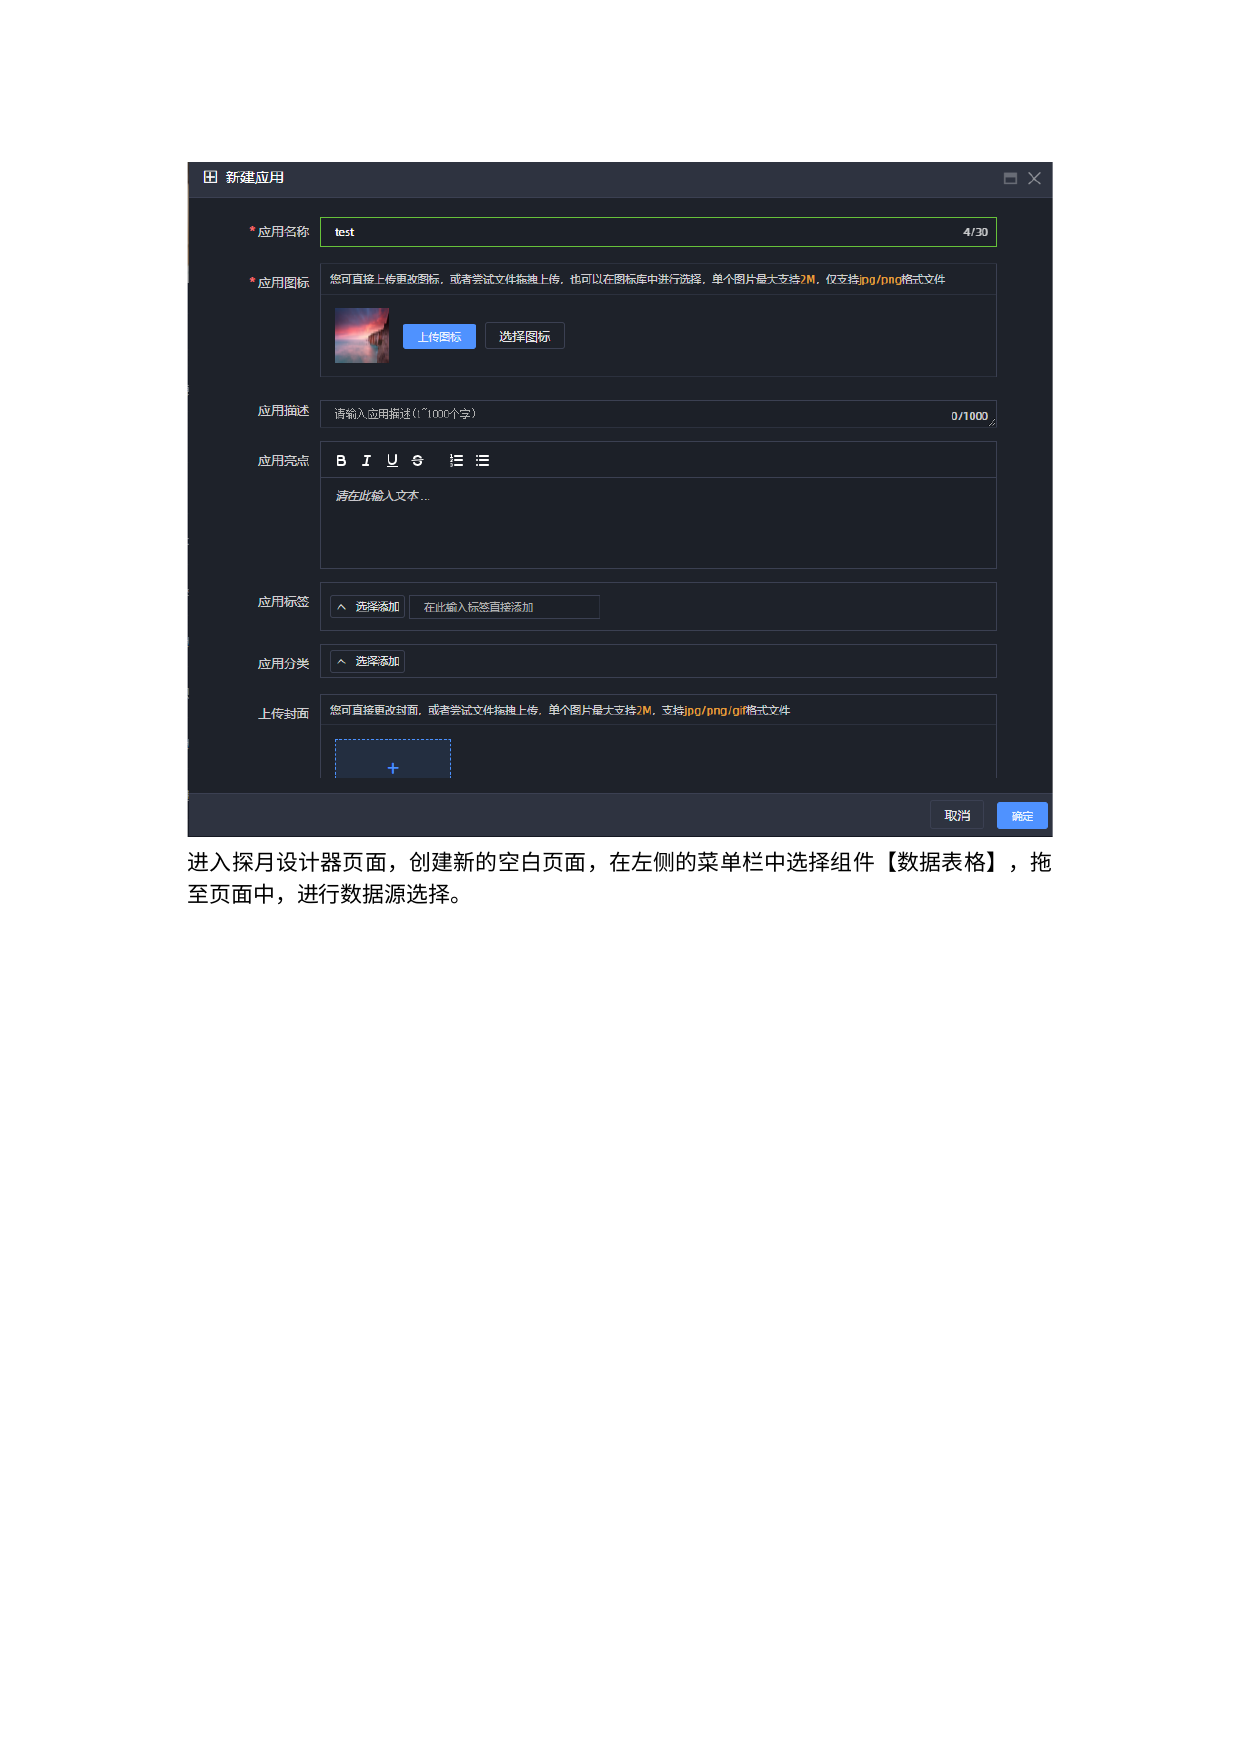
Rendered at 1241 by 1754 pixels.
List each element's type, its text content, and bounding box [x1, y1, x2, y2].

text 进入探月设计器页面，创建新的空白页面，在左侧的菜单栏中选择组件【数据表格】，拖至页面中，进行数据源选择。 [187, 844, 1053, 909]
picture [187, 162, 1053, 837]
